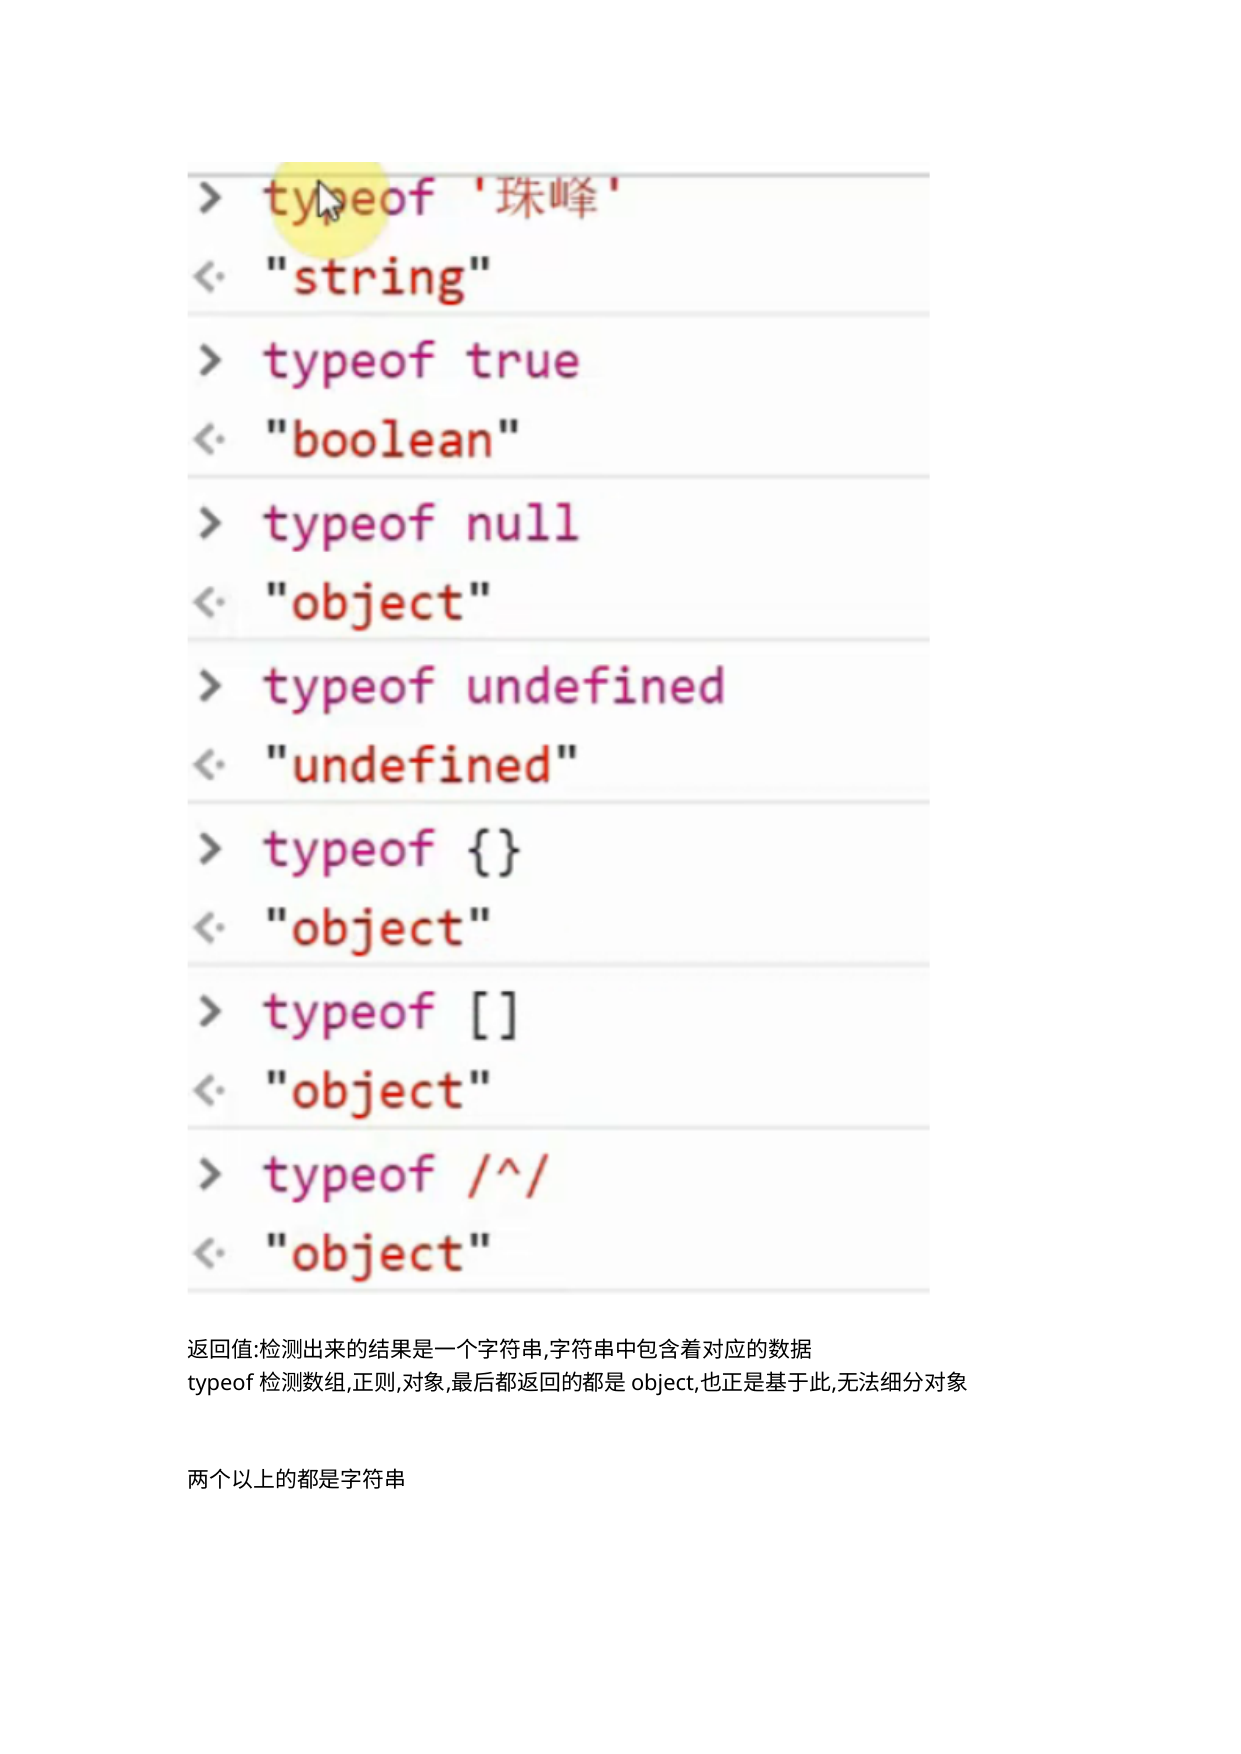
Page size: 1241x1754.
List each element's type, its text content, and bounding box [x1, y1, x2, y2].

text 两个以上的都是字符串 [187, 1462, 1053, 1494]
text 返回值:检测出来的结果是一个字符串,字符串中包含着对应的数据 [187, 1332, 1053, 1364]
text typeof 检测数组,正则,对象,最后都返回的都是object,也正是基于此,无法细分对象 [187, 1364, 1053, 1397]
picture [187, 162, 930, 1295]
